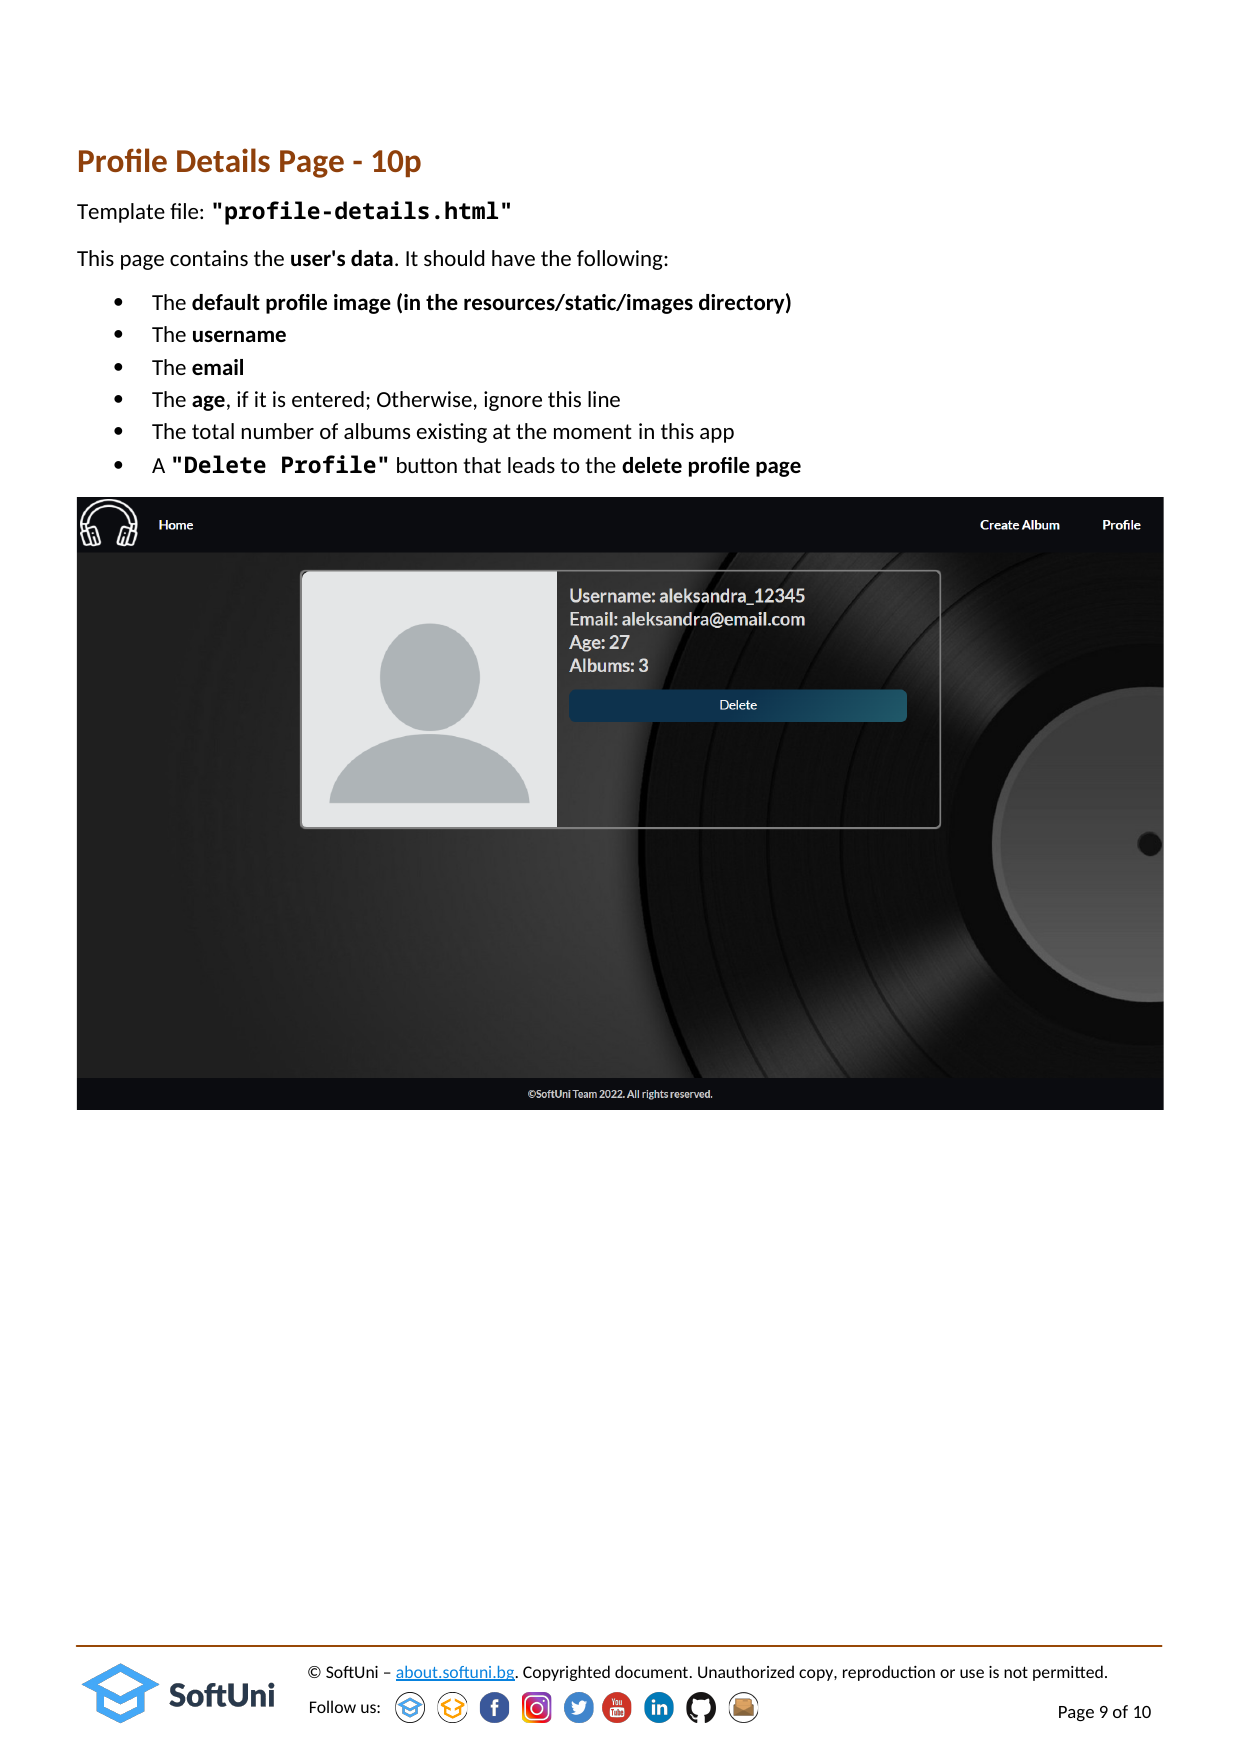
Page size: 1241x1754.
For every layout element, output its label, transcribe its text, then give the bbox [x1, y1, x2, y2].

list The email [114, 353, 1163, 381]
picture [644, 1692, 653, 1701]
picture [522, 1692, 552, 1723]
list The default profile image (in the resources/static/images directory) [114, 288, 1163, 316]
picture [665, 1714, 674, 1723]
subtitle Profile Details Page - 10p [77, 140, 1163, 181]
picture [564, 1692, 594, 1723]
picture [437, 1692, 468, 1723]
text Template file: "profile-details.html" [77, 195, 1163, 226]
picture [728, 1692, 759, 1723]
picture [602, 1692, 632, 1723]
picture [395, 1692, 425, 1723]
picture [75, 1658, 281, 1729]
list The age, if it is entered; Otherwise, ignore this line [114, 385, 1163, 413]
list A "Delete Profile" button that leads to the delete profile page [114, 449, 1163, 481]
picture [644, 1714, 653, 1723]
list The total number of albums existing at the moment in this app [114, 417, 1163, 445]
text This page contains the user's data. It should have the following: [77, 244, 1163, 272]
picture [479, 1692, 510, 1723]
list The username [114, 321, 1163, 348]
picture [658, 1705, 667, 1714]
picture [686, 1692, 716, 1723]
picture [76, 497, 1164, 1110]
picture [665, 1692, 674, 1701]
